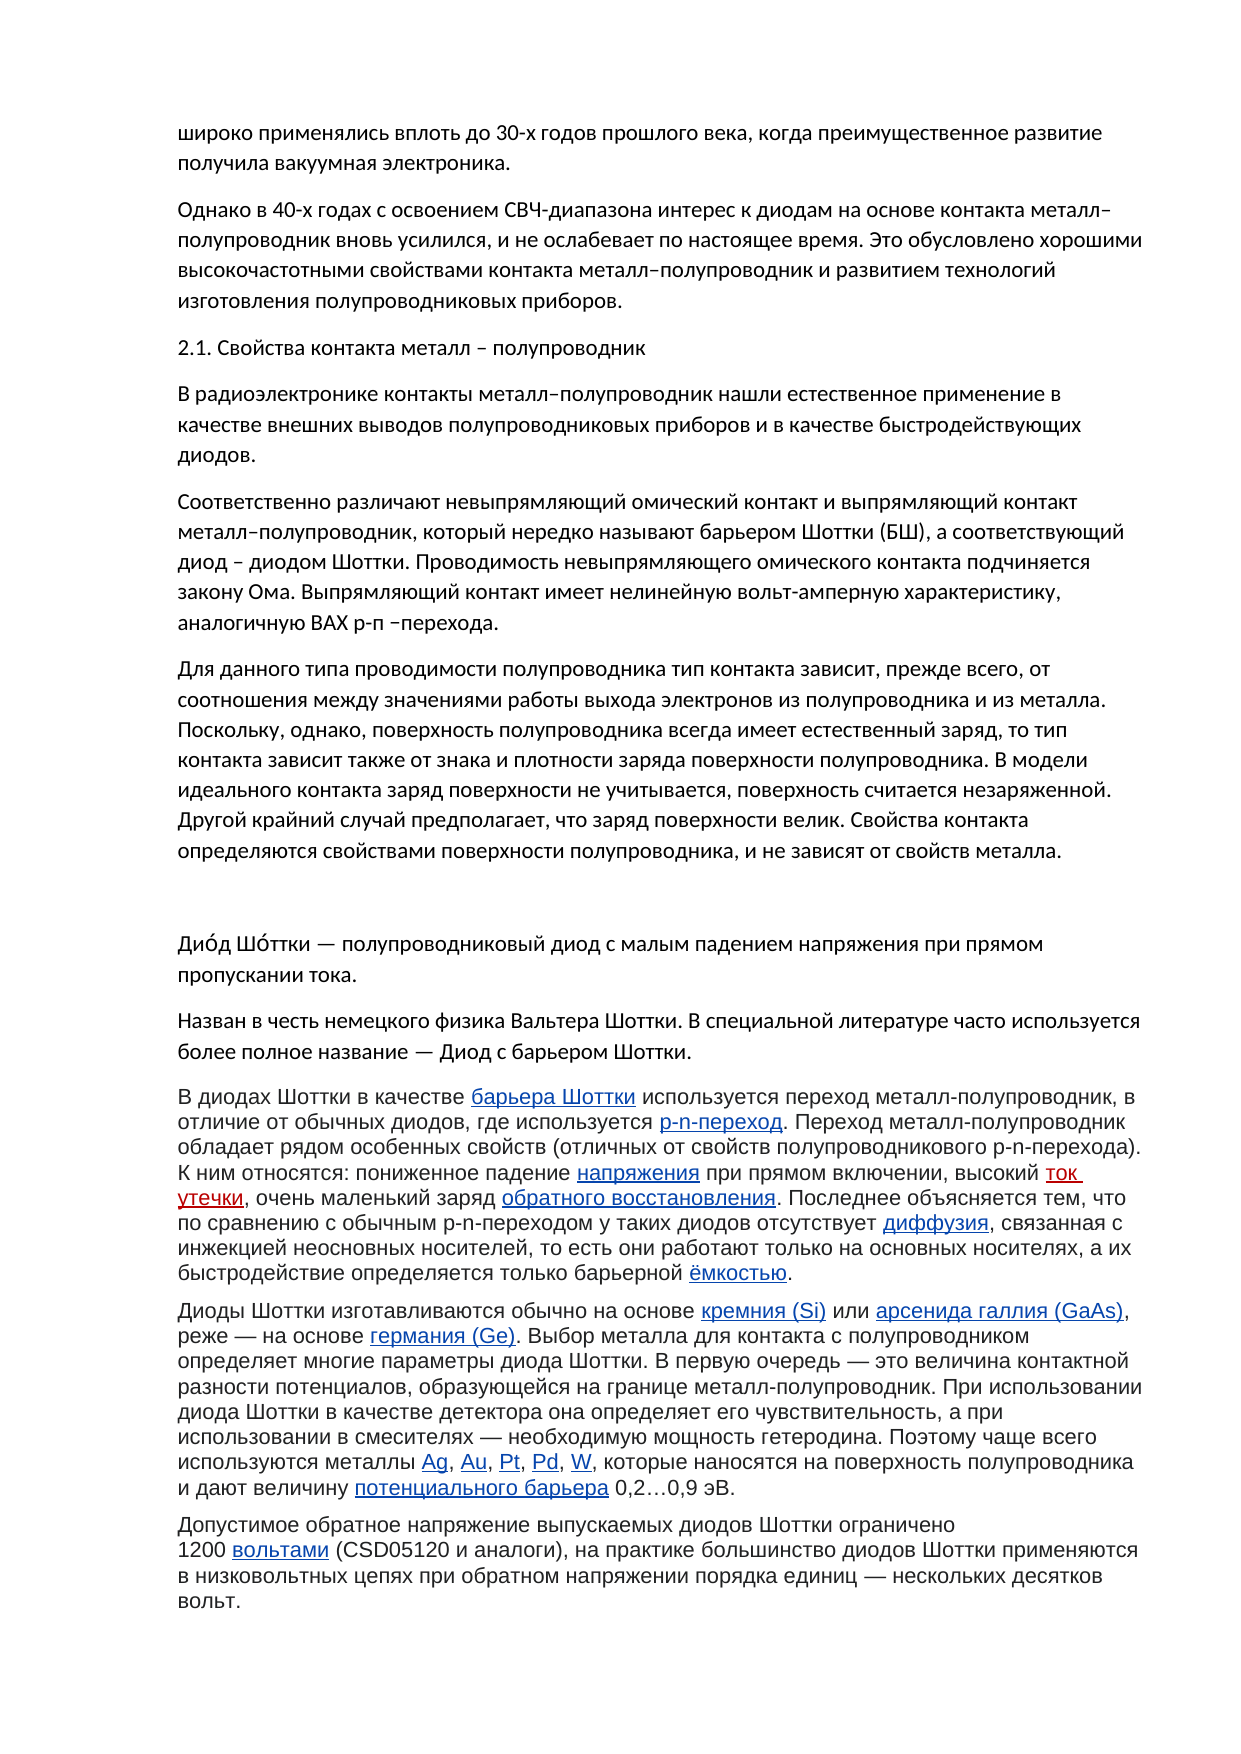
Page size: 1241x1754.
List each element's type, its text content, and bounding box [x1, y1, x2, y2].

text Назван в честь немецкого физика Вальтера Шоттки. В специальной литературе часто используется более полное название — Диод с барьером Шоттки. [177, 1007, 1152, 1065]
text Дио́д Шо́ттки — полупроводниковый диод с малым падением напряжения при прямом пропускании тока. [177, 929, 1152, 988]
text 2.1. Свойства контакта металл – полупроводник [177, 333, 1152, 361]
text В диодах Шоттки в качестве барьера Шоттки используется переход металл-полупроводник, в отличие от обычных диодов, где используется p-n-переход. Переход металл-полупроводник обладает рядом особенных свойств (отличных от свойств полупроводникового p-n-перехода). К ним относятся: пониженное падение напряжения при прямом включении, высокий ток утечки, очень маленький заряд обратного восстановления. Последнее объясняется тем, что по сравнению с обычным p-n-переходом у таких диодов отсутствует диффузия, связанная с инжекцией неосновных носителей, то есть они работают только на основных носителях, а их быстродействие определяется только барьерной ёмкостью. [177, 1084, 1152, 1285]
text Допустимое обратное напряжение выпускаемых диодов Шоттки ограничено 1200 вольтами (CSD05120 и аналоги), на практике большинство диодов Шоттки применяются в низковольтных цепях при обратном напряжении порядка единиц — нескольких десятков вольт. [177, 1512, 1152, 1613]
text Диоды Шоттки изготавливаются обычно на основе кремния (Si) или арсенида галлия (GaAs), реже — на основе германия (Ge). Выбор металла для контакта с полупроводником определяет многие параметры диода Шоттки. В первую очередь — это величина контактной разности потенциалов, образующейся на границе металл-полупроводник. При использовании диода Шоттки в качестве детектора она определяет его чувствительность, а при использовании в смесителях — необходимую мощность гетеродина. Поэтому чаще всего используются металлы Ag, Au, Pt, Pd, W, которые наносятся на поверхность полупроводника и дают величину потенциального барьера 0,2…0,9 эВ. [177, 1298, 1152, 1499]
text В радиоэлектронике контакты металл–полупроводник нашли естественное применение в качестве внешних выводов полупроводниковых приборов и в качестве быстродействующих диодов. [177, 379, 1152, 468]
text Для данного типа проводимости полупроводника тип контакта зависит, прежде всего, от соотношения между значениями работы выхода электронов из полупроводника и из металла. Поскольку, однако, поверхность полупроводника всегда имеет естественный заряд, то тип контакта зависит также от знака и плотности заряда поверхности полупроводника. В модели идеального контакта заряд поверхности не учитывается, поверхность считается незаряженной. Другой крайний случай предполагает, что заряд поверхности велик. Свойства контакта определяются свойствами поверхности полупроводника, и не зависят от свойств металла. [177, 654, 1152, 864]
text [177, 118, 1152, 176]
text Соответственно различают невыпрямляющий омический контакт и выпрямляющий контакт металл–полупроводник, который нередко называют барьером Шоттки (БШ), а соответствующий диод – диодом Шоттки. Проводимость невыпрямляющего омического контакта подчиняется закону Ома. Выпрямляющий контакт имеет нелинейную вольт-амперную характеристику, аналогичную ВАХ р-п −перехода. [177, 487, 1152, 636]
text Однако в 40-х годах с освоением СВЧ-диапазона интерес к диодам на основе контакта металл–полупроводник вновь усилился, и не ослабевает по настоящее время. Это обусловлено хорошими высокочастотными свойствами контакта металл–полупроводник и развитием технологий изготовления полупроводниковых приборов. [177, 195, 1152, 314]
